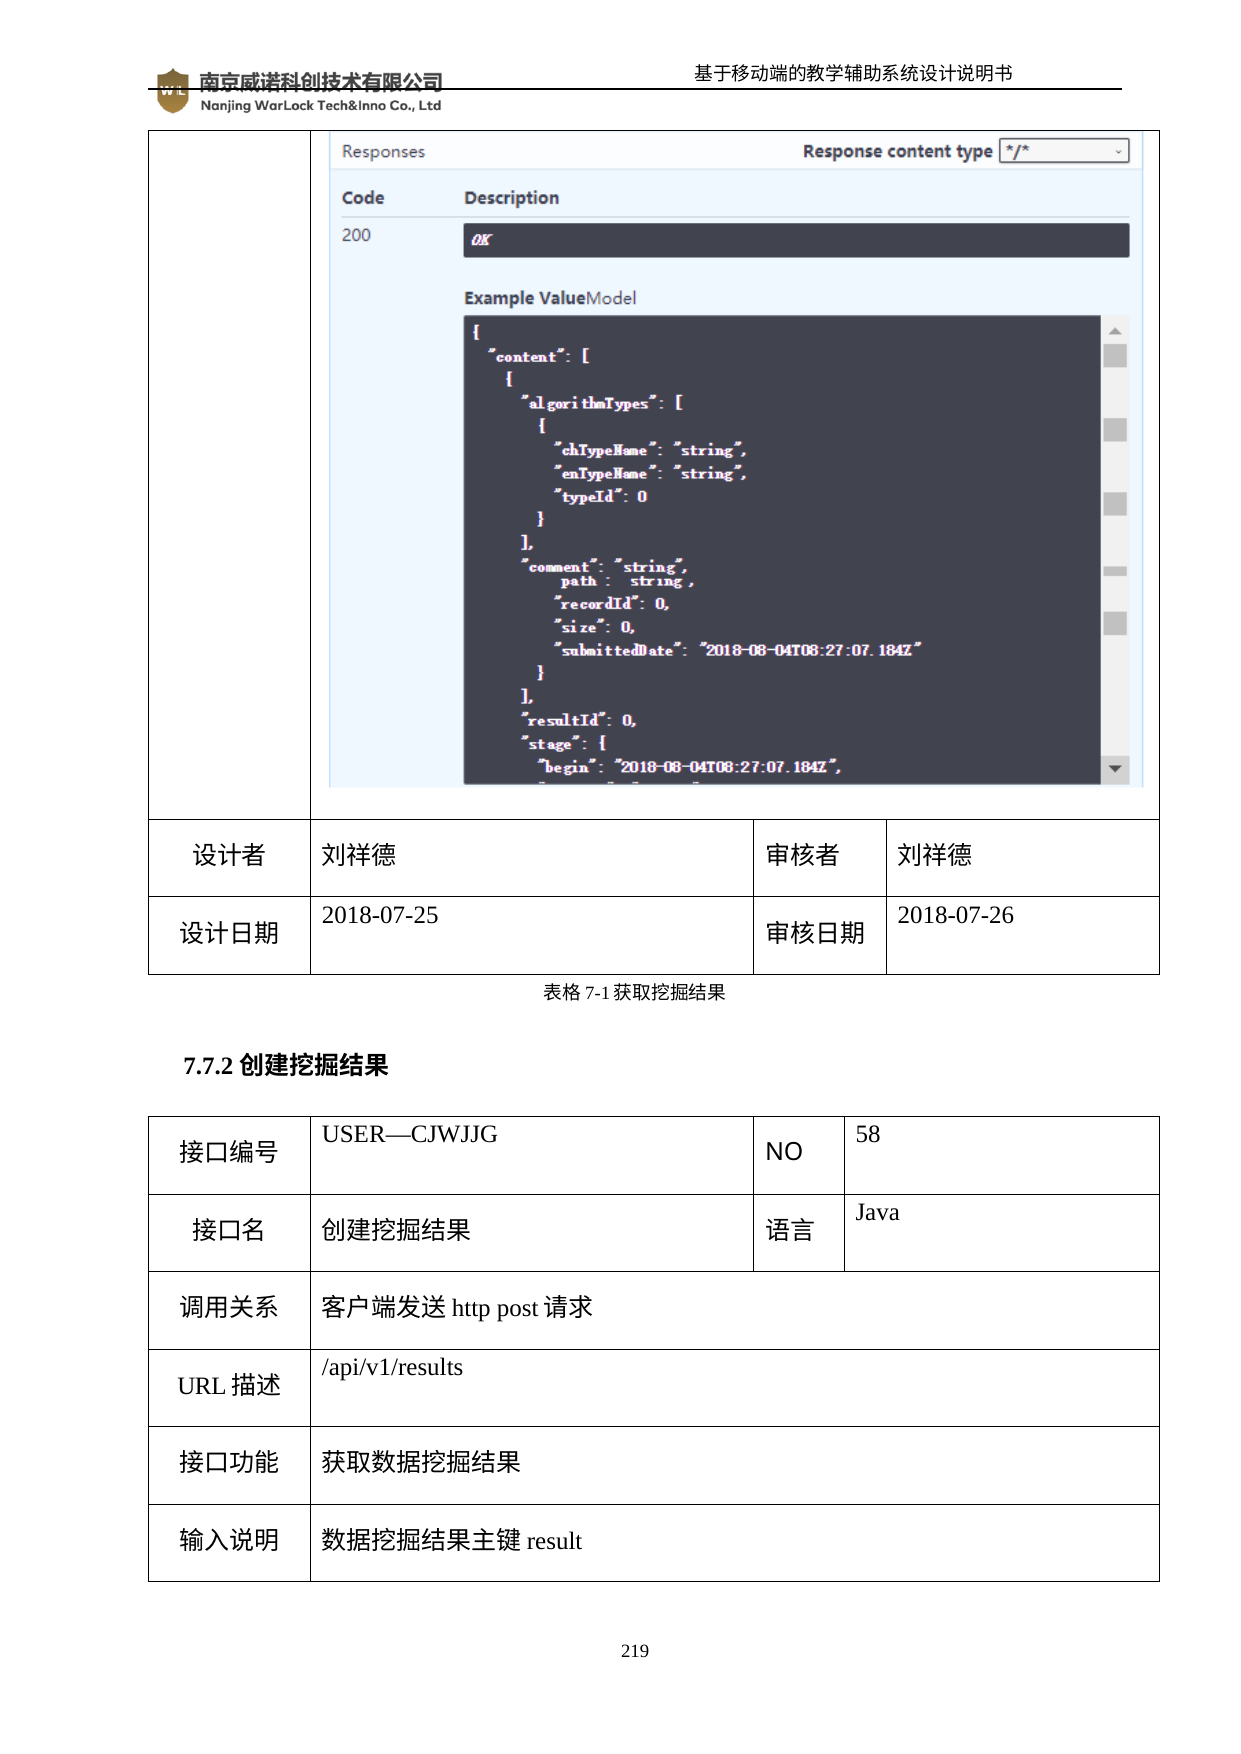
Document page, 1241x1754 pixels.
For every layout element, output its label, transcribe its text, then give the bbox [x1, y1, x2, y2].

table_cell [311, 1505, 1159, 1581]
picture [321, 131, 1148, 789]
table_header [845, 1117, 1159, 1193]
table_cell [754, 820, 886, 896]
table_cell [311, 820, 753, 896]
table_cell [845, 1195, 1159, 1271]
text 表格7-1获取挖掘结果 [148, 975, 1122, 1009]
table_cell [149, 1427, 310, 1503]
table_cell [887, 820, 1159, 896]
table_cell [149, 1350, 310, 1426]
subtitle 创建挖掘结果 [183, 1029, 1122, 1097]
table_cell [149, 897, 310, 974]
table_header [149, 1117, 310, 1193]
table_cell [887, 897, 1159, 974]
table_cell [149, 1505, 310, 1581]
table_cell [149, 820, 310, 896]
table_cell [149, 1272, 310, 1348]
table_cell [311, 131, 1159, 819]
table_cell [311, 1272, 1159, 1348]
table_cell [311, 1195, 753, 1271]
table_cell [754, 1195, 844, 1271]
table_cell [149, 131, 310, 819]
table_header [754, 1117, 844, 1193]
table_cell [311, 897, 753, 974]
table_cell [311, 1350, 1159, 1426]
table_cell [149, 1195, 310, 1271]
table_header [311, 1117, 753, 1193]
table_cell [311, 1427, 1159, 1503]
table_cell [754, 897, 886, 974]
